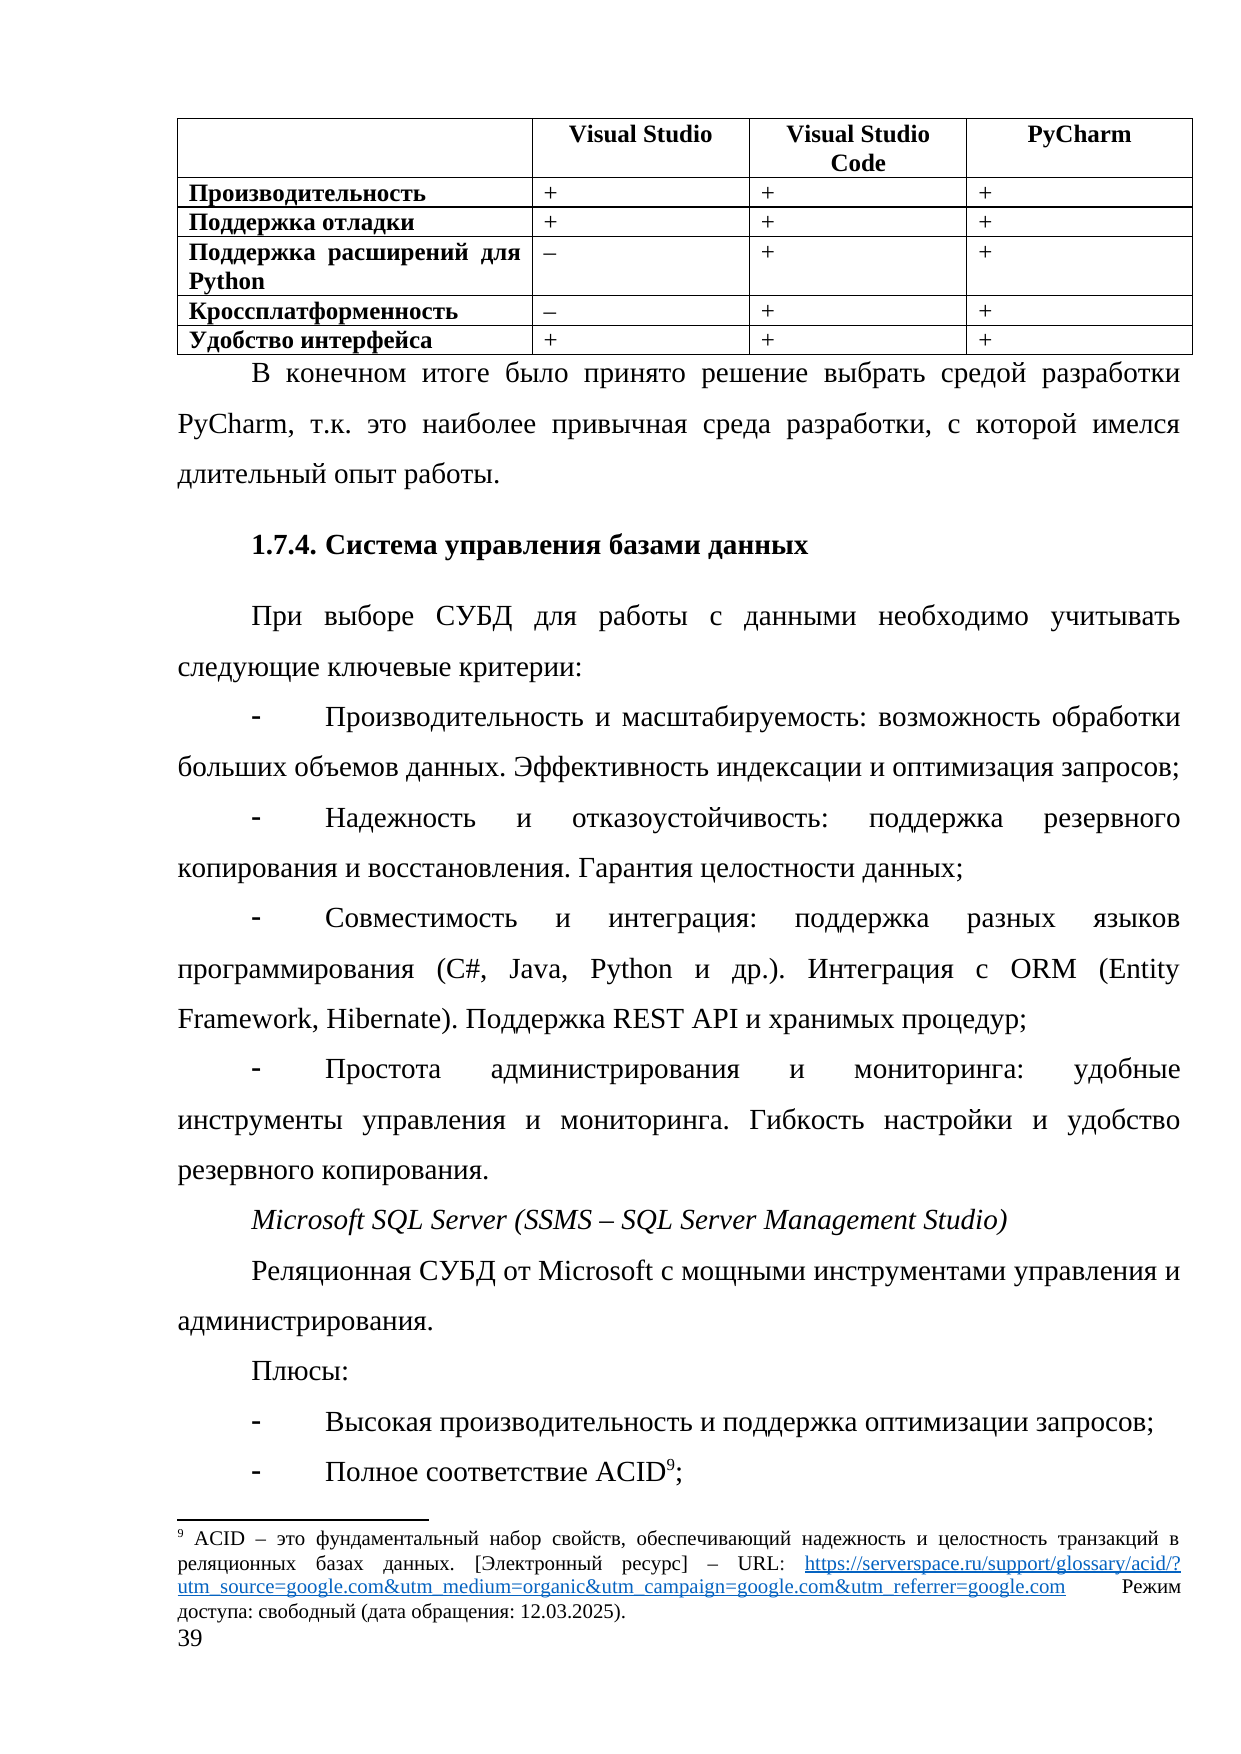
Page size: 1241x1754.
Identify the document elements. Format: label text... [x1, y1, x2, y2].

text В конечном итоге было принято решение выбрать средой разработки PyCharm, т.к. это наиболее привычная среда разработки, с которой имелся длительный опыт работы. [177, 355, 1181, 489]
list Надежность и отказоустойчивость: поддержка резервного копирования и восстановления. Гарантия целостности данных; [177, 800, 1181, 884]
subtitle Система управления базами данных [177, 527, 1181, 561]
table_cell Поддержка отладки [178, 208, 532, 236]
table_cell Кроссплатформенность [178, 296, 532, 324]
table_cell – [533, 237, 749, 295]
text При выборе СУБД для работы с данными необходимо учитывать следующие ключевые критерии: [177, 598, 1181, 682]
table_header Visual Studio Code [750, 119, 966, 177]
table_cell + [967, 326, 1192, 354]
table_cell + [750, 178, 966, 206]
table_cell + [967, 296, 1192, 324]
list Простота администрирования и мониторинга: удобные инструменты управления и мониторинга. Гибкость настройки и удобство резервного копирования. [177, 1051, 1181, 1186]
table_cell Поддержка расширений для Python [178, 237, 532, 295]
table_cell + [533, 326, 749, 354]
text Microsoft SQL Server (SSMS – SQL Server Management Studio) [177, 1202, 1181, 1236]
list Совместимость и интеграция: поддержка разных языков программирования (C#, Java, Python и др.). Интеграция с ORM (Entity Framework, Hibernate). Поддержка REST API и хранимых процедур; [177, 900, 1181, 1035]
table_cell Производительность [178, 178, 532, 206]
table_cell + [750, 237, 966, 295]
table_cell + [750, 208, 966, 236]
table_cell + [533, 178, 749, 206]
text Плюсы: [177, 1353, 1181, 1387]
table_header Visual Studio [533, 119, 749, 177]
text Реляционная СУБД от Microsoft с мощными инструментами управления и администрирования. [177, 1253, 1181, 1337]
table_header [178, 119, 532, 177]
list Полное соответствие ACID; [177, 1454, 1181, 1488]
table_cell Удобство интерфейса [178, 326, 532, 354]
table_cell + [967, 237, 1192, 295]
table_cell + [967, 208, 1192, 236]
table_cell + [533, 208, 749, 236]
table_cell – [533, 296, 749, 324]
table_cell + [967, 178, 1192, 206]
table_cell + [750, 326, 966, 354]
table_cell + [750, 296, 966, 324]
list Производительность и масштабируемость: возможность обработки больших объемов данных. Эффективность индексации и оптимизация запросов; [177, 699, 1181, 783]
table_header PyCharm [967, 119, 1192, 177]
list Высокая производительность и поддержка оптимизации запросов; [177, 1404, 1181, 1437]
